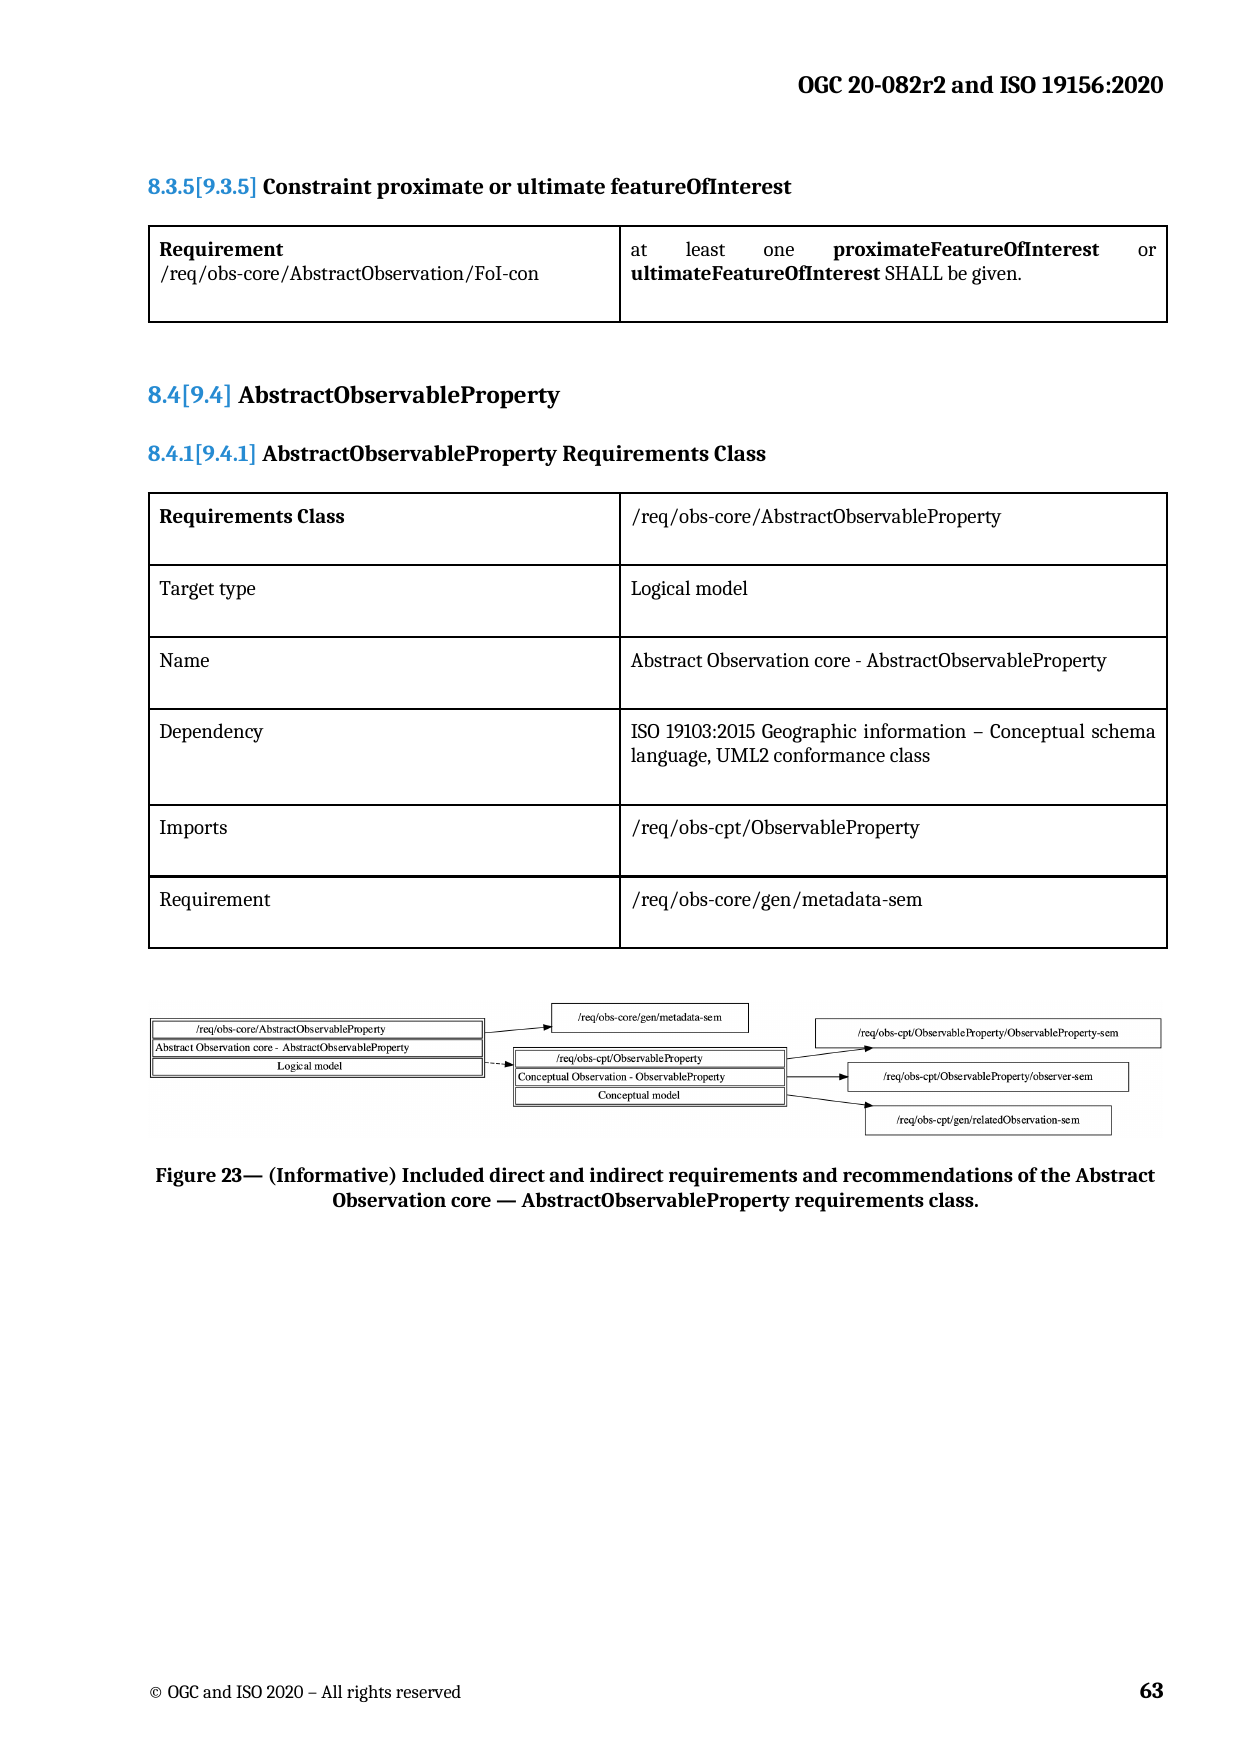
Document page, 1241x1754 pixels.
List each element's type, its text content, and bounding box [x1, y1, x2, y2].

text Figure — (Informative) Included direct and indirect requirements and recommendations of the Abstract Observation core — AbstractObservableProperty requirements class. [148, 1162, 1163, 1212]
table_cell Imports [150, 806, 619, 875]
table_cell Logical model [621, 566, 1166, 636]
table_header /req/obs-core/AbstractObservableProperty [621, 494, 1166, 564]
table_cell ISO 19103:2015 Geographic information – Conceptual schema language, UML2 conformance class [621, 710, 1166, 803]
table_header Requirement /req/obs-core/AbstractObservation/FoI-con [150, 227, 619, 321]
table_cell /req/obs-cpt/ObservableProperty [621, 806, 1166, 875]
subtitle AbstractObservableProperty [148, 381, 1163, 409]
table_cell Name [150, 638, 619, 708]
table_header Requirements Class [150, 494, 619, 564]
table_cell Target type [150, 566, 619, 636]
table_cell Abstract Observation core - AbstractObservableProperty [621, 638, 1166, 708]
table_cell Dependency [150, 710, 619, 803]
subtitle Constraint proximate or ultimate featureOfInterest [148, 174, 1163, 200]
picture [147, 1000, 1164, 1138]
subtitle AbstractObservableProperty Requirements Class [148, 441, 1163, 467]
table_cell Requirement [150, 878, 619, 947]
table_header at least one proximateFeatureOfInterest or ultimateFeatureOfInterest SHALL be given. [621, 227, 1166, 321]
table_cell /req/obs-core/gen/metadata-sem [621, 878, 1166, 947]
